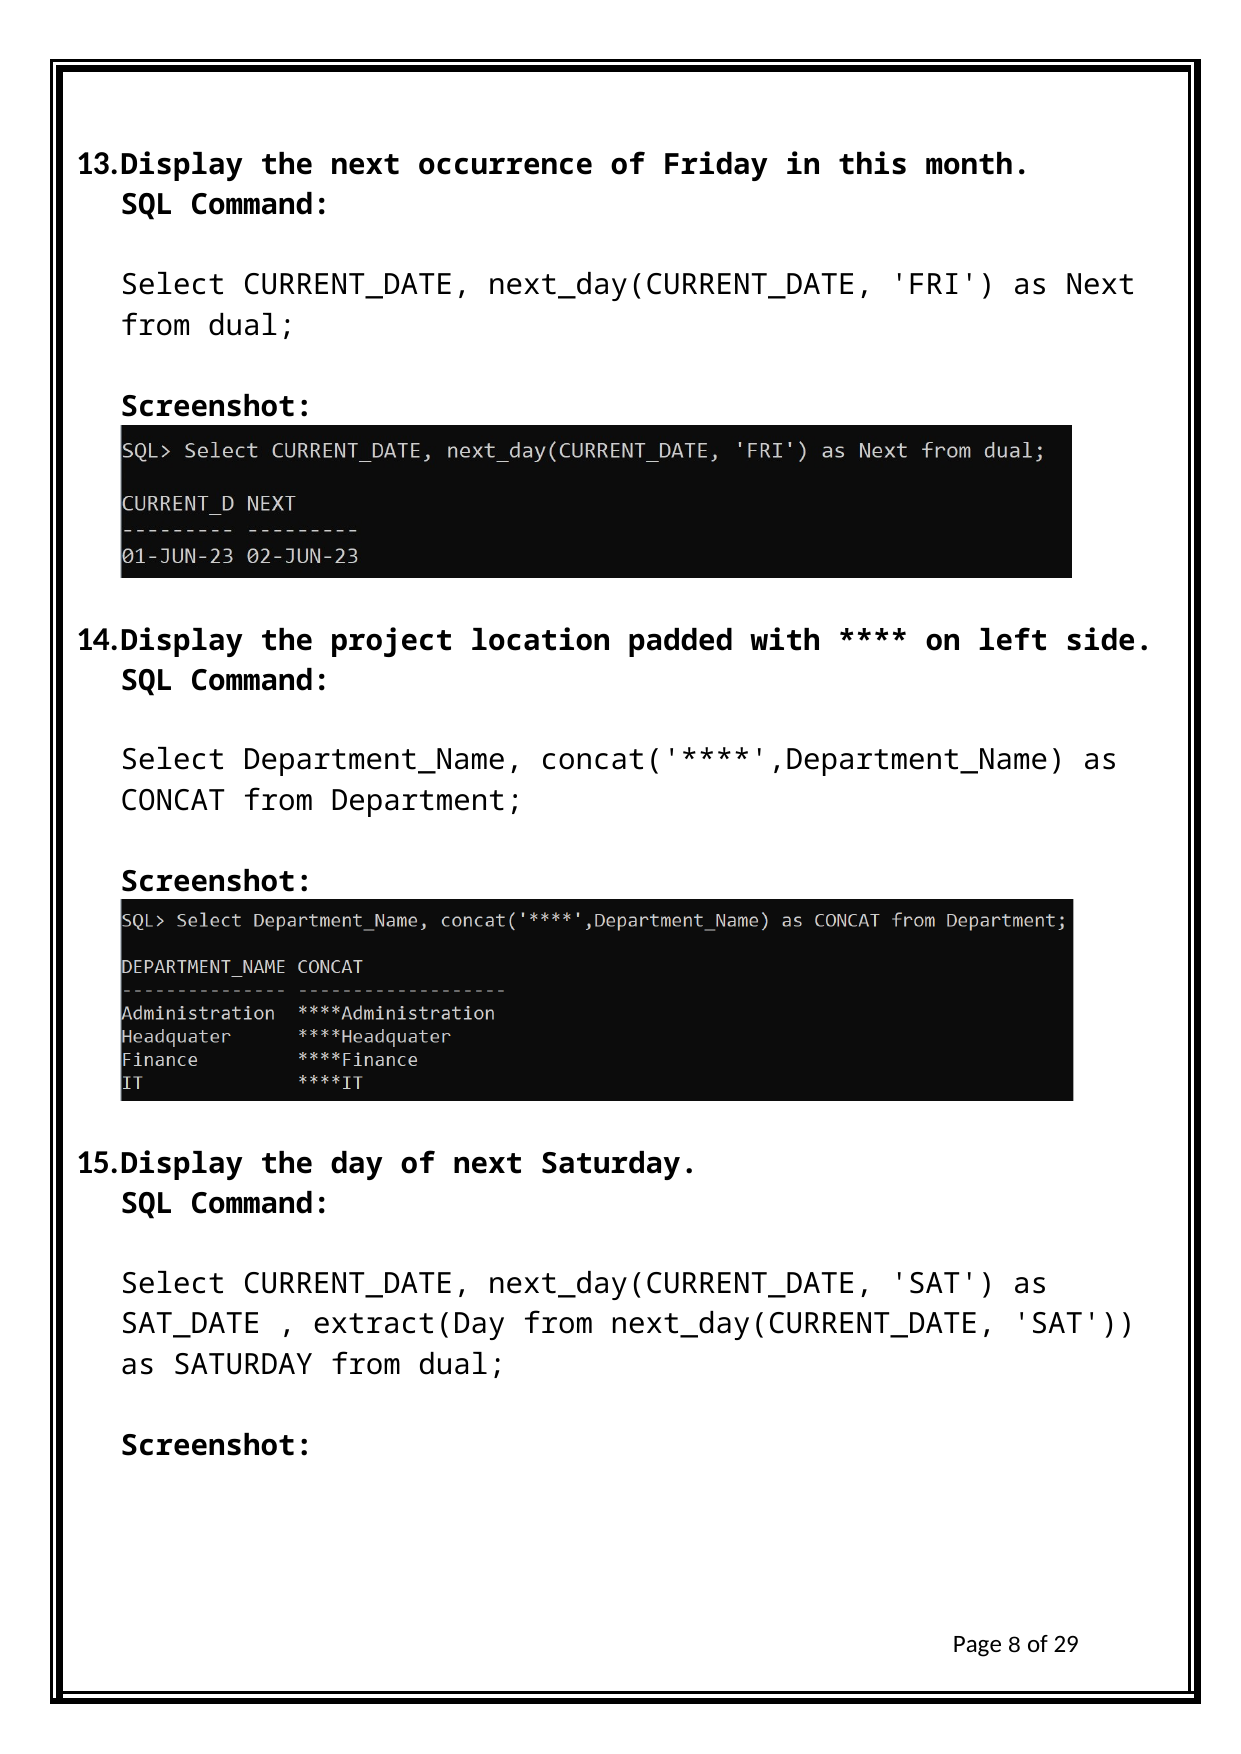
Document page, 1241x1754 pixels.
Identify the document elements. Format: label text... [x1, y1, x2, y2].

text Select Department_Name, concat('****',Department_Name) as CONCAT from Department; [120, 738, 1169, 819]
subtitle SQL Command: [120, 659, 1188, 699]
text Select CURRENT_DATE, next_day(CURRENT_DATE, 'FRI') as Next from dual; [120, 263, 1169, 343]
list Display the next occurrence of Friday in this month. [76, 142, 1188, 182]
subtitle Screenshot: [120, 385, 1188, 425]
picture [120, 899, 1074, 1101]
subtitle Screenshot: [120, 1424, 1188, 1464]
subtitle Screenshot: [120, 860, 1188, 900]
text Select CURRENT_DATE, next_day(CURRENT_DATE, 'SAT') as SAT_DATE , extract(Day from next_day(CURRENT_DATE, 'SAT')) as SATURDAY from dual; [120, 1262, 1169, 1383]
picture [120, 425, 1072, 578]
list Display the day of next Saturday. [76, 1141, 1188, 1182]
subtitle SQL Command: [120, 182, 1188, 223]
list Display the project location padded with **** on left side. [76, 618, 1188, 659]
subtitle SQL Command: [120, 1183, 1188, 1222]
